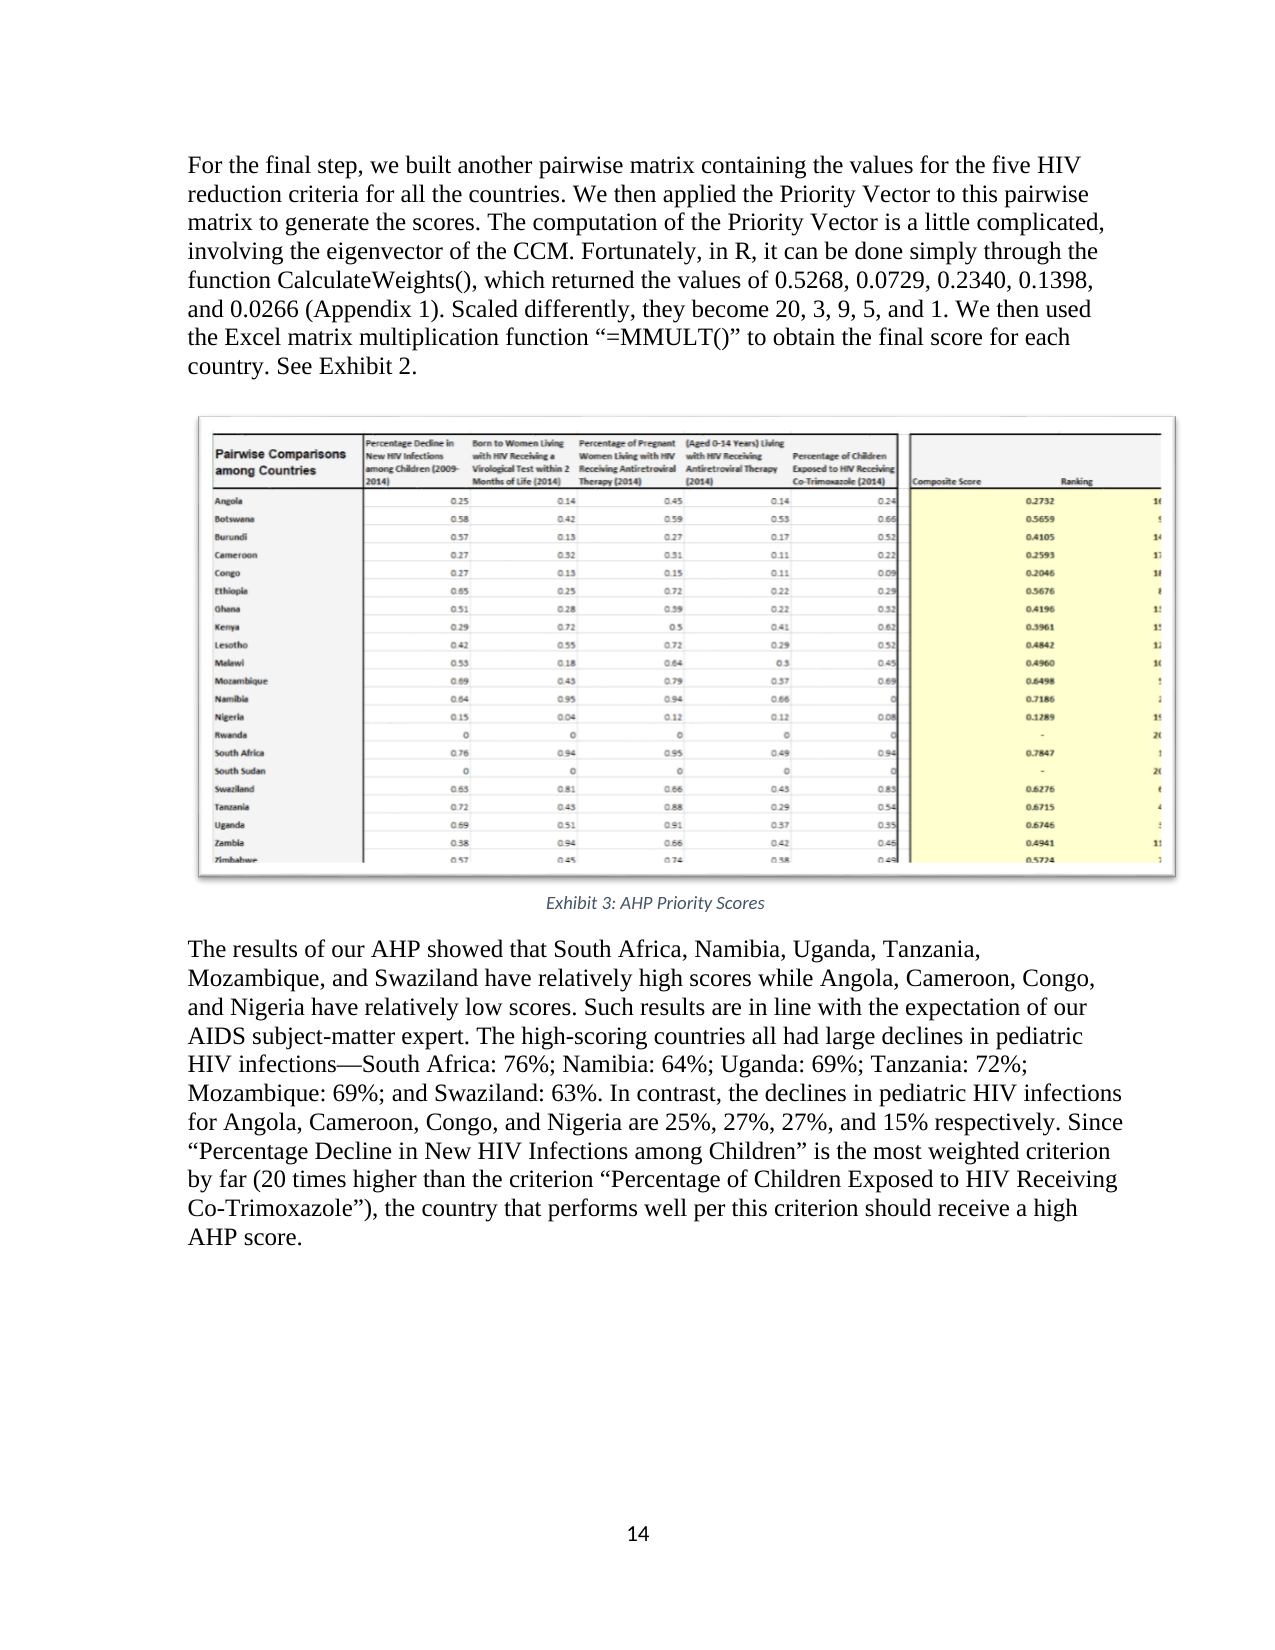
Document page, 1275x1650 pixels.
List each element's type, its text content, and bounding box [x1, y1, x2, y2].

text The results of our AHP showed that South Africa, Namibia, Uganda, Tanzania, Mozambique, and Swaziland have relatively high scores while Angola, Cameroon, Congo, and Nigeria have relatively low scores. Such results are in line with the expectation of our AIDS subject-matter expert. The high-scoring countries all had large declines in pediatric HIV infections―South Africa: 76%; Namibia: 64%; Uganda: 69%; Tanzania: 72%; Mozambique: 69%; and Swaziland: 63%. In contrast, the declines in pediatric HIV infections for Angola, Cameroon, Congo, and Nigeria are 25%, 27%, 27%, and 15% respectively. Since “Percentage Decline in New HIV Infections among Children” is the most weighted criterion by far (20 times higher than the criterion “Percentage of Children Exposed to HIV Receiving Co-Trimoxazole”), the country that performs well per this criterion should receive a high AHP score. [187, 934, 1125, 1251]
text For the final step, we built another pairwise matrix containing the values for the five HIV reduction criteria for all the countries. We then applied the Priority Vector to this pairwise matrix to generate the scores. The computation of the Priority Vector is a little complicated, involving the eigenvector of the CCM. Fortunately, in R, it can be done simply through the function CalculateWeights(), which returned the values of 0.5268, 0.0729, 0.2340, 0.1398, and 0.0266 (Appendix 1). Scaled differently, they become 20, 3, 9, 5, and 1. We then used the Excel matrix multiplication function “=MMULT()” to obtain the final score for each country. See Exhibit 2. [187, 150, 1125, 380]
picture [187, 408, 1187, 891]
